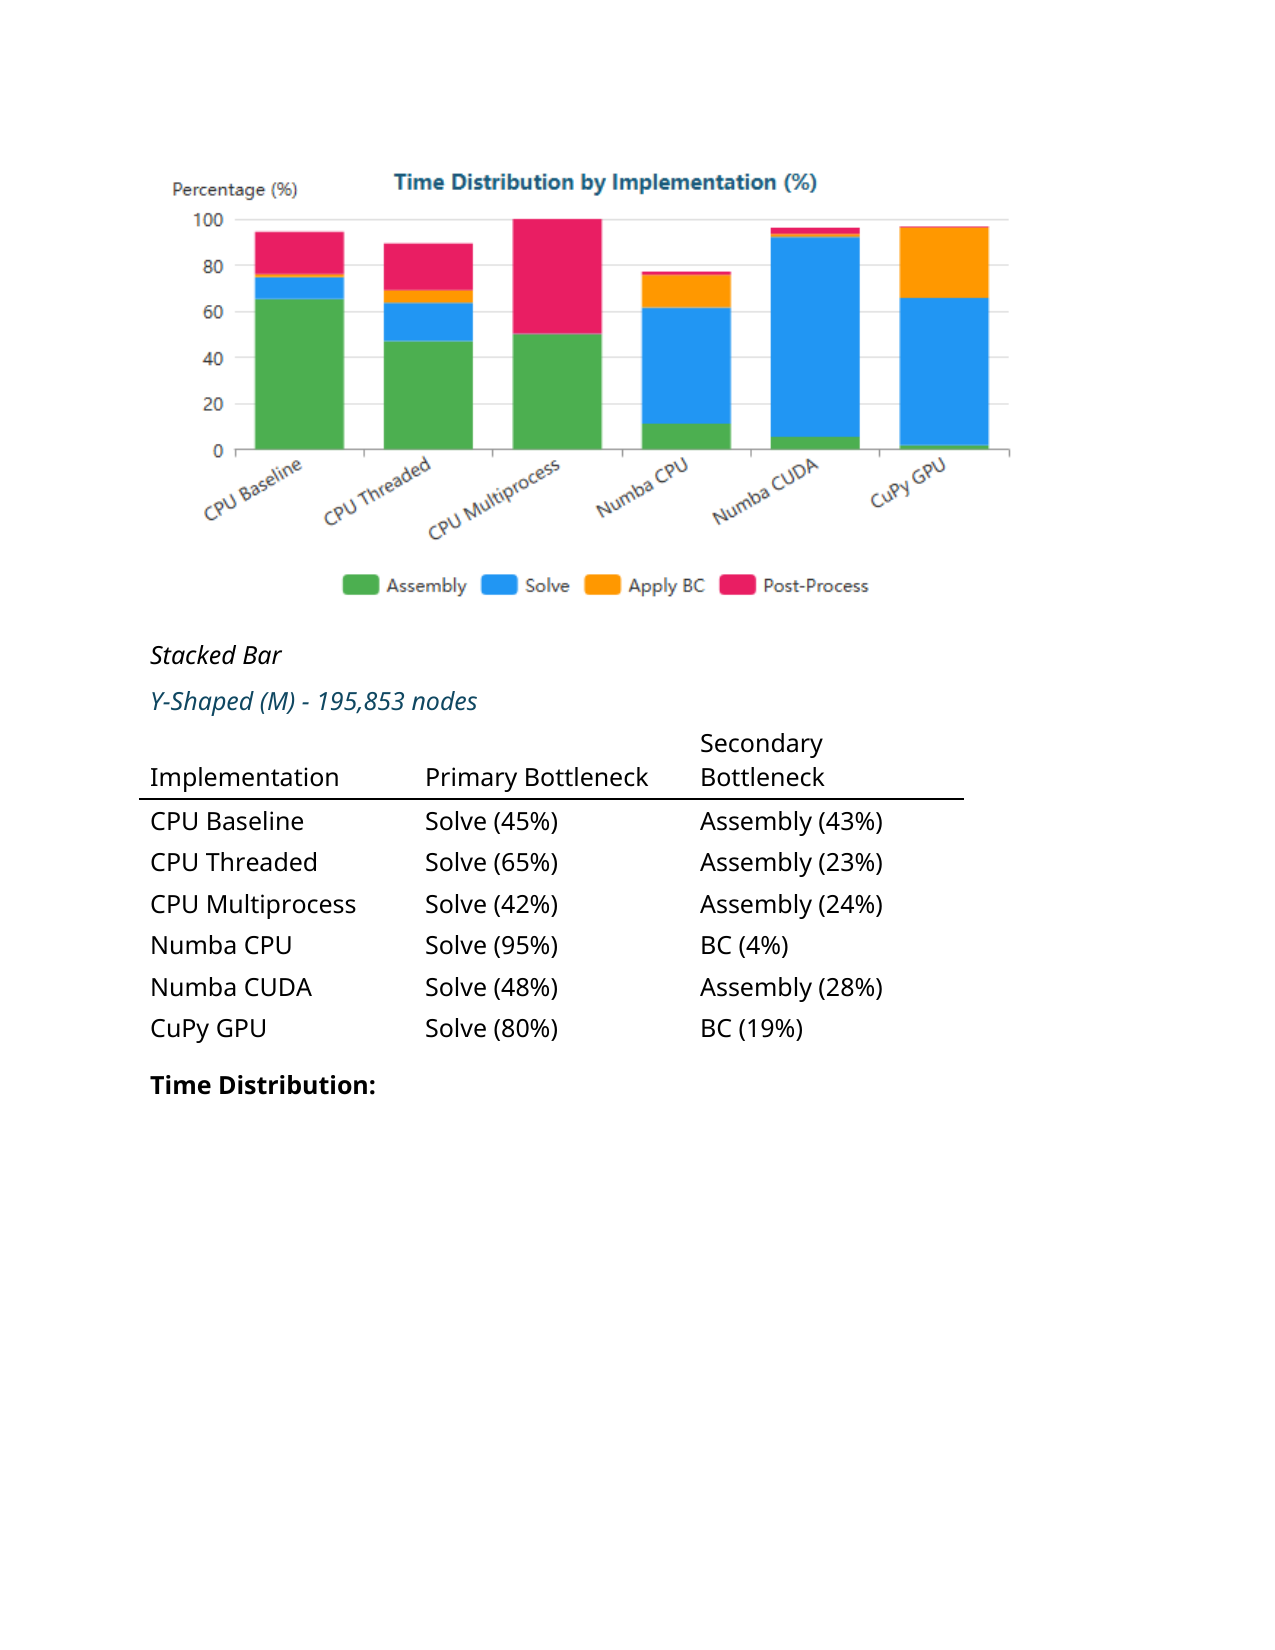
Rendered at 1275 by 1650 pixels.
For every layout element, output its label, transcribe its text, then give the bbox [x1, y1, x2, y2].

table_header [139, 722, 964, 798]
picture [168, 150, 1044, 617]
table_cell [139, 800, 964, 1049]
subtitle Y-Shaped (M) - 195,853 nodes [150, 684, 1125, 718]
text Stacked Bar [150, 637, 1125, 672]
text Time Distribution: [150, 1068, 1125, 1102]
